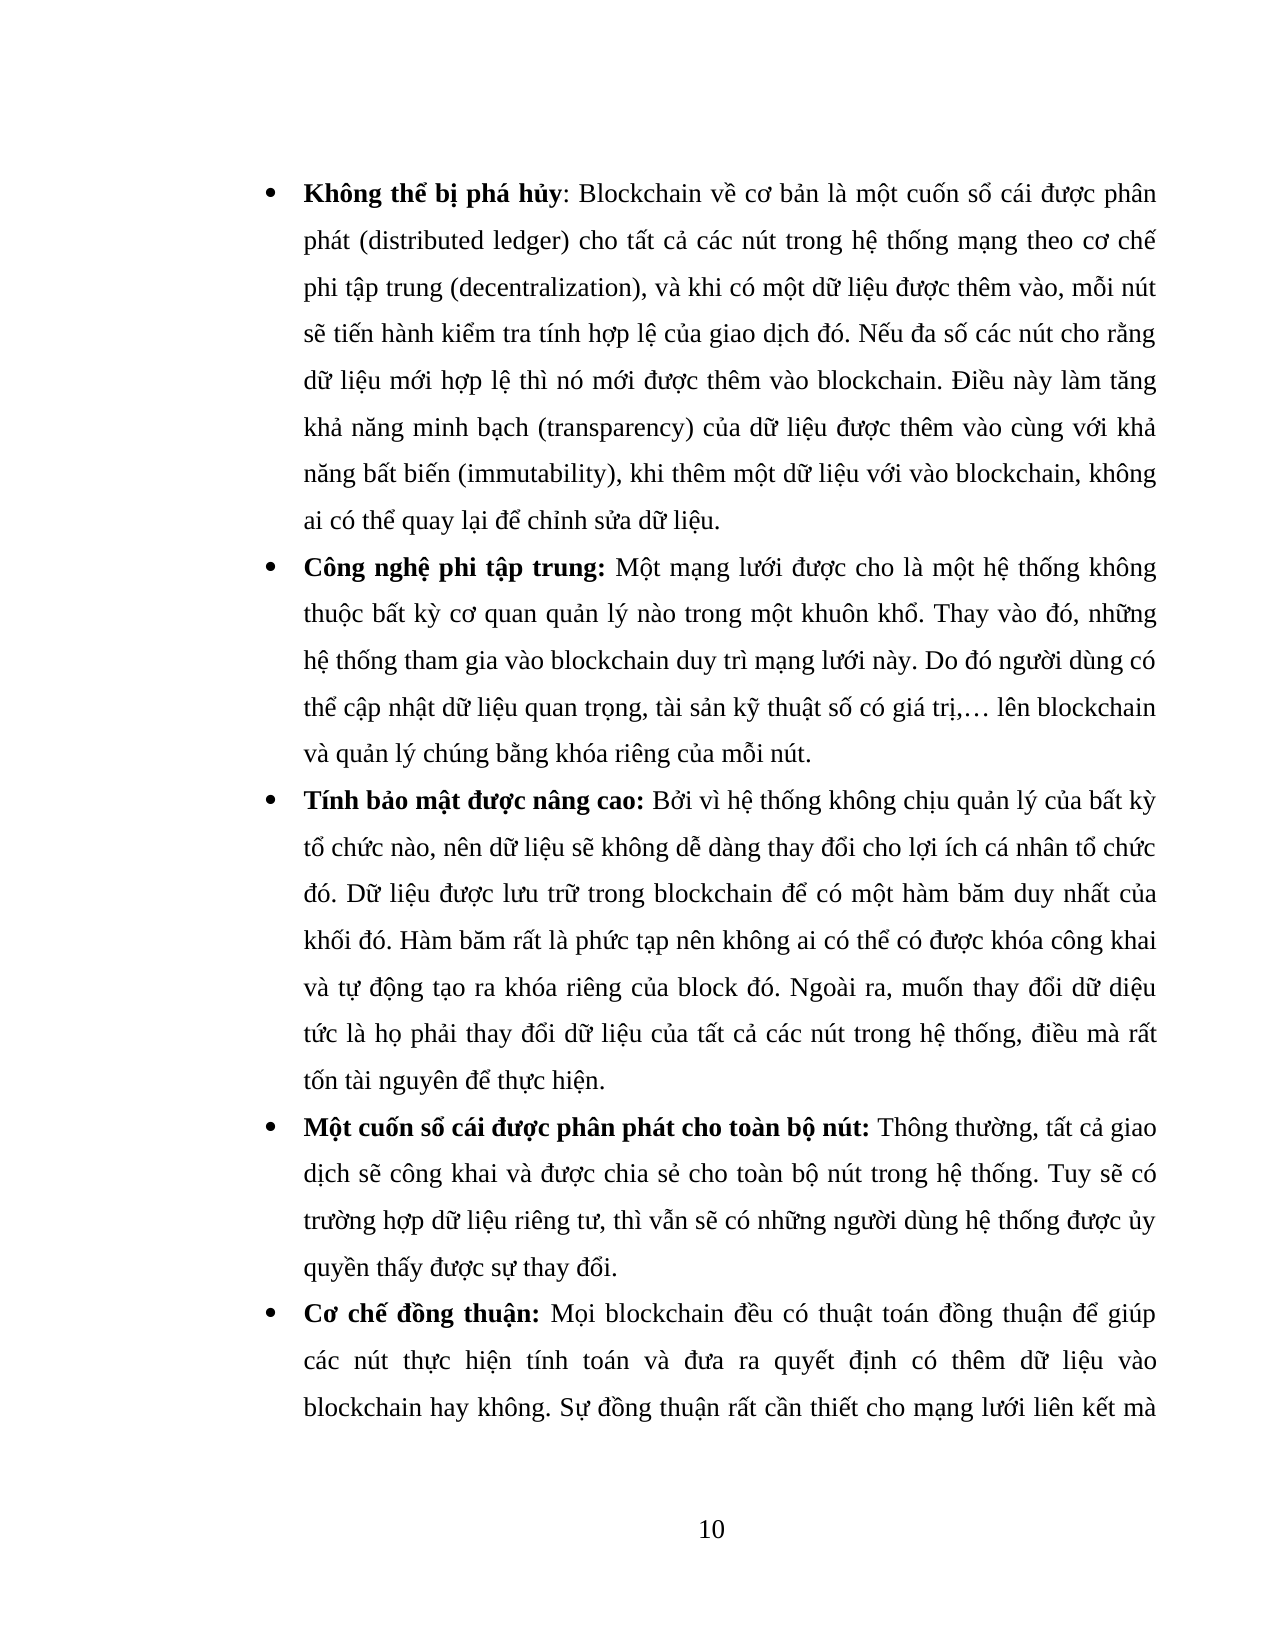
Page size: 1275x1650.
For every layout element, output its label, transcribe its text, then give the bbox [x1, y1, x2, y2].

list Công nghệ phi tập trung: Một mạng lưới được cho là một hệ thống không thuộc bất kỳ cơ quan quản lý nào trong một khuôn khổ. Thay vào đó, những hệ thống tham gia vào blockchain duy trì mạng lưới này. Do đó người dùng có thể cập nhật dữ liệu quan trọng, tài sản kỹ thuật số có giá trị,… lên blockchain và quản lý chúng bằng khóa riêng của mỗi nút. [266, 551, 1157, 768]
list Một cuốn sổ cái được phân phát cho toàn bộ nút: Thông thường, tất cả giao dịch sẽ công khai và được chia sẻ cho toàn bộ nút trong hệ thống. Tuy sẽ có trường hợp dữ liệu riêng tư, thì vẫn sẽ có những người dùng hệ thống được ủy quyền thấy được sự thay đổi. [266, 1111, 1157, 1282]
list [266, 1298, 1157, 1422]
list Tính bảo mật được nâng cao: Bởi vì hệ thống không chịu quản lý của bất kỳ tổ chức nào, nên dữ liệu sẽ không dễ dàng thay đổi cho lợi ích cá nhân tổ chức đó. Dữ liệu được lưu trữ trong blockchain để có một hàm băm duy nhất của khối đó. Hàm băm rất là phức tạp nên không ai có thể có được khóa công khai và tự động tạo ra khóa riêng của block đó. Ngoài ra, muốn thay đổi dữ diệu tức là họ phải thay đổi dữ liệu của tất cả các nút trong hệ thống, điều mà rất tốn tài nguyên để thực hiện. [266, 784, 1157, 1095]
list Không thể bị phá hủy: Blockchain về cơ bản là một cuốn sổ cái được phân phát (distributed ledger) cho tất cả các nút trong hệ thống mạng theo cơ chế phi tập trung (decentralization), và khi có một dữ liệu được thêm vào, mỗi nút sẽ tiến hành kiểm tra tính hợp lệ của giao dịch đó. Nếu đa số các nút cho rằng dữ liệu mới hợp lệ thì nó mới được thêm vào blockchain. Điều này làm tăng khả năng minh bạch (transparency) của dữ liệu được thêm vào cùng với khả năng bất biến (immutability), khi thêm một dữ liệu với vào blockchain, không ai có thể quay lại để chỉnh sửa dữ liệu. [266, 177, 1157, 535]
